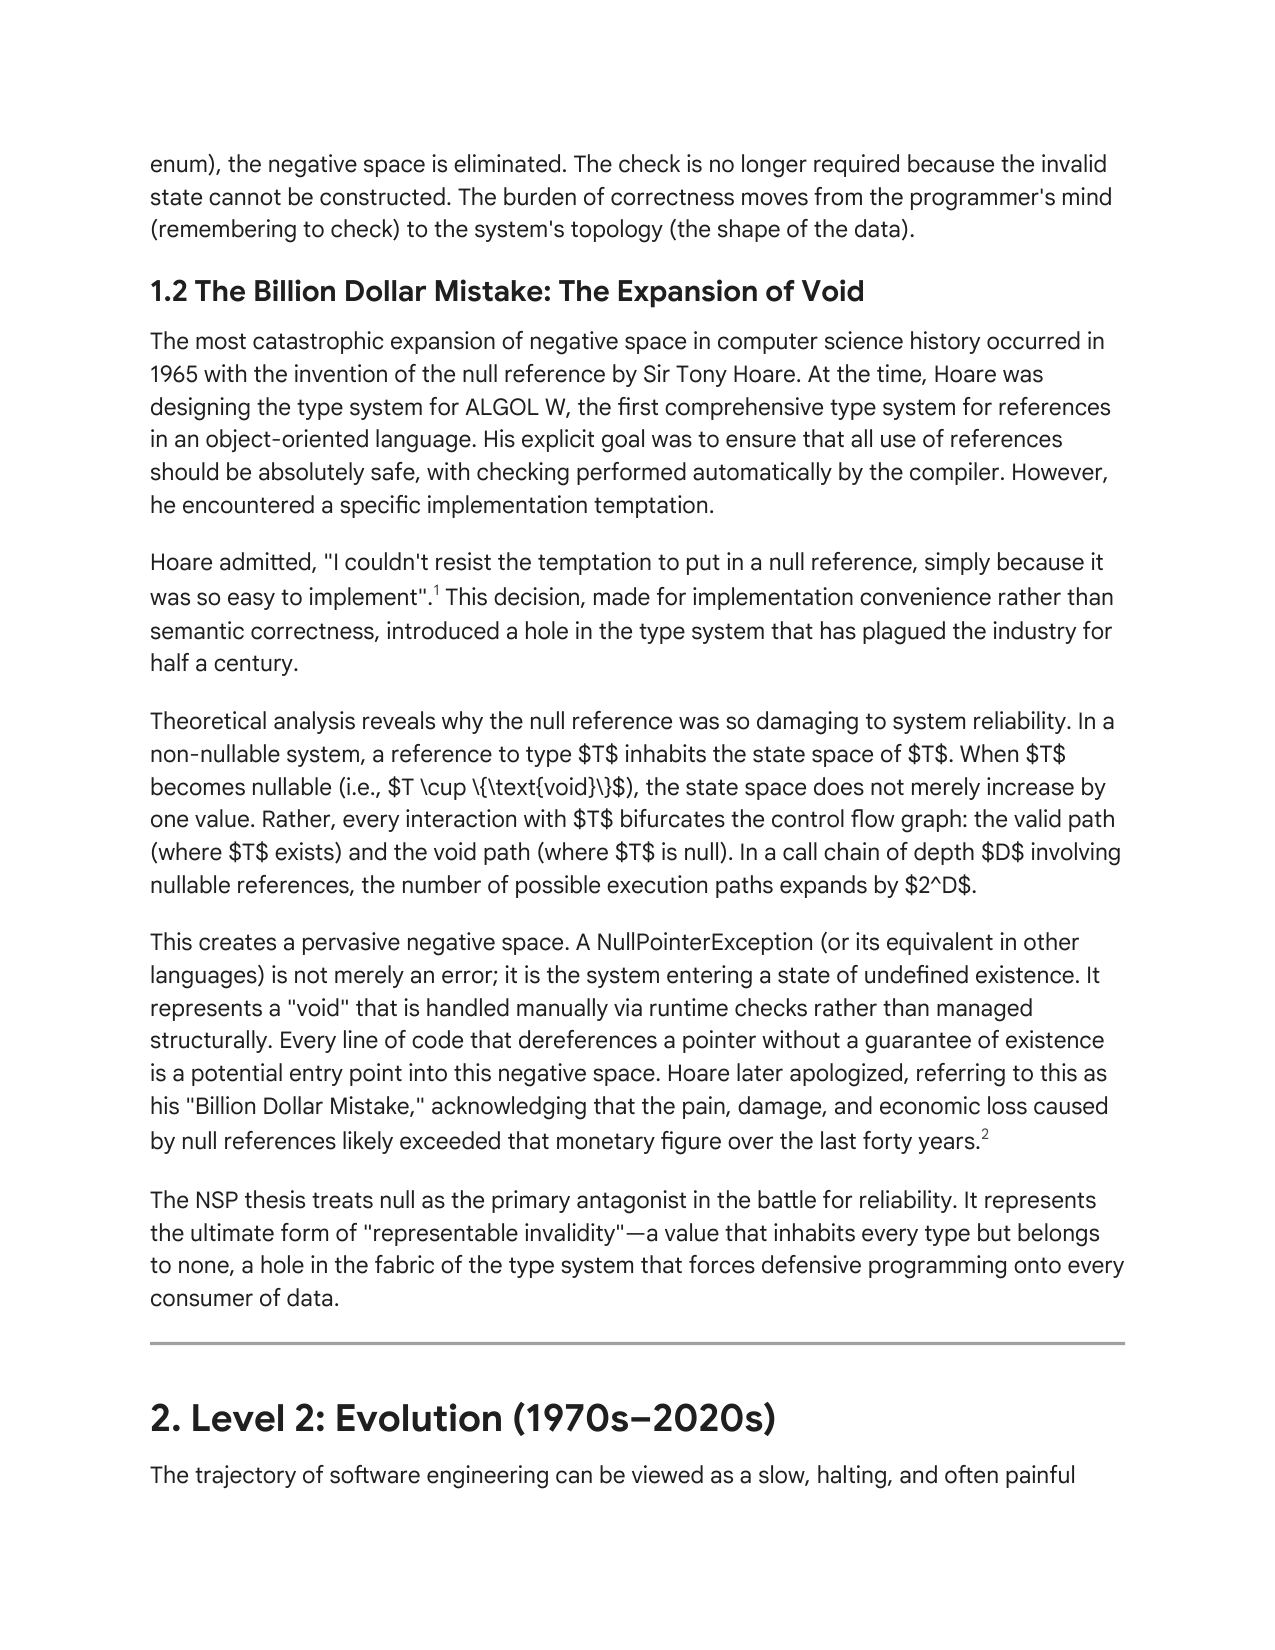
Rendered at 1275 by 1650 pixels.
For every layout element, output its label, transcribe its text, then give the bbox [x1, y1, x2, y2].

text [150, 1461, 1125, 1490]
text The NSP thesis treats null as the primary antagonist in the battle for reliability. It represents the ultimate form of "representable invalidity"—a value that inhabits every type but belongs to none, a hole in the fabric of the type system that forces defensive programming onto every consumer of data. [150, 1186, 1125, 1313]
text This creates a pervasive negative space. A NullPointerException (or its equivalent in other languages) is not merely an error; it is the system entering a state of undefined existence. It represents a "void" that is handled manually via runtime checks rather than managed structurally. Every line of code that dereferences a pointer without a guarantee of existence is a potential entry point into this negative space. Hoare later apologized, referring to this as his "Billion Dollar Mistake," acknowledging that the pain, damage, and economic loss caused by null references likely exceeded that monetary figure over the last forty years.2 [150, 929, 1125, 1157]
text Hoare admitted, "I couldn't resist the temptation to put in a null reference, simply because it was so easy to implement".1 This decision, made for implementation convenience rather than semantic correctness, introduced a hole in the type system that has plagued the industry for half a century. [150, 548, 1125, 678]
subtitle 1.2 The Billion Dollar Mistake: The Expansion of Void [150, 273, 1125, 310]
text Theoretical analysis reveals why the null reference was so damaging to system reliability. In a non-nullable system, a reference to type $T$ inhabits the state space of $T$. When $T$ becomes nullable (i.e., $T \cup \{\text{void}\}$), the state space does not merely increase by one value. Rather, every interaction with $T$ bifurcates the control flow graph: the valid path (where $T$ exists) and the void path (where $T$ is null). In a call chain of depth $D$ involving nullable references, the number of possible execution paths expands by $2^D$. [150, 707, 1125, 900]
subtitle 2. Level 2: Evolution (1970s–2020s) [150, 1346, 1125, 1442]
text The most catastrophic expansion of negative space in computer science history occurred in 1965 with the invention of the null reference by Sir Tony Hoare. At the time, Hoare was designing the type system for ALGOL W, the first comprehensive type system for references in an object-oriented language. His explicit goal was to ensure that all use of references should be absolutely safe, with checking performed automatically by the compiler. However, he encountered a specific implementation temptation. [150, 327, 1125, 519]
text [150, 150, 1125, 244]
